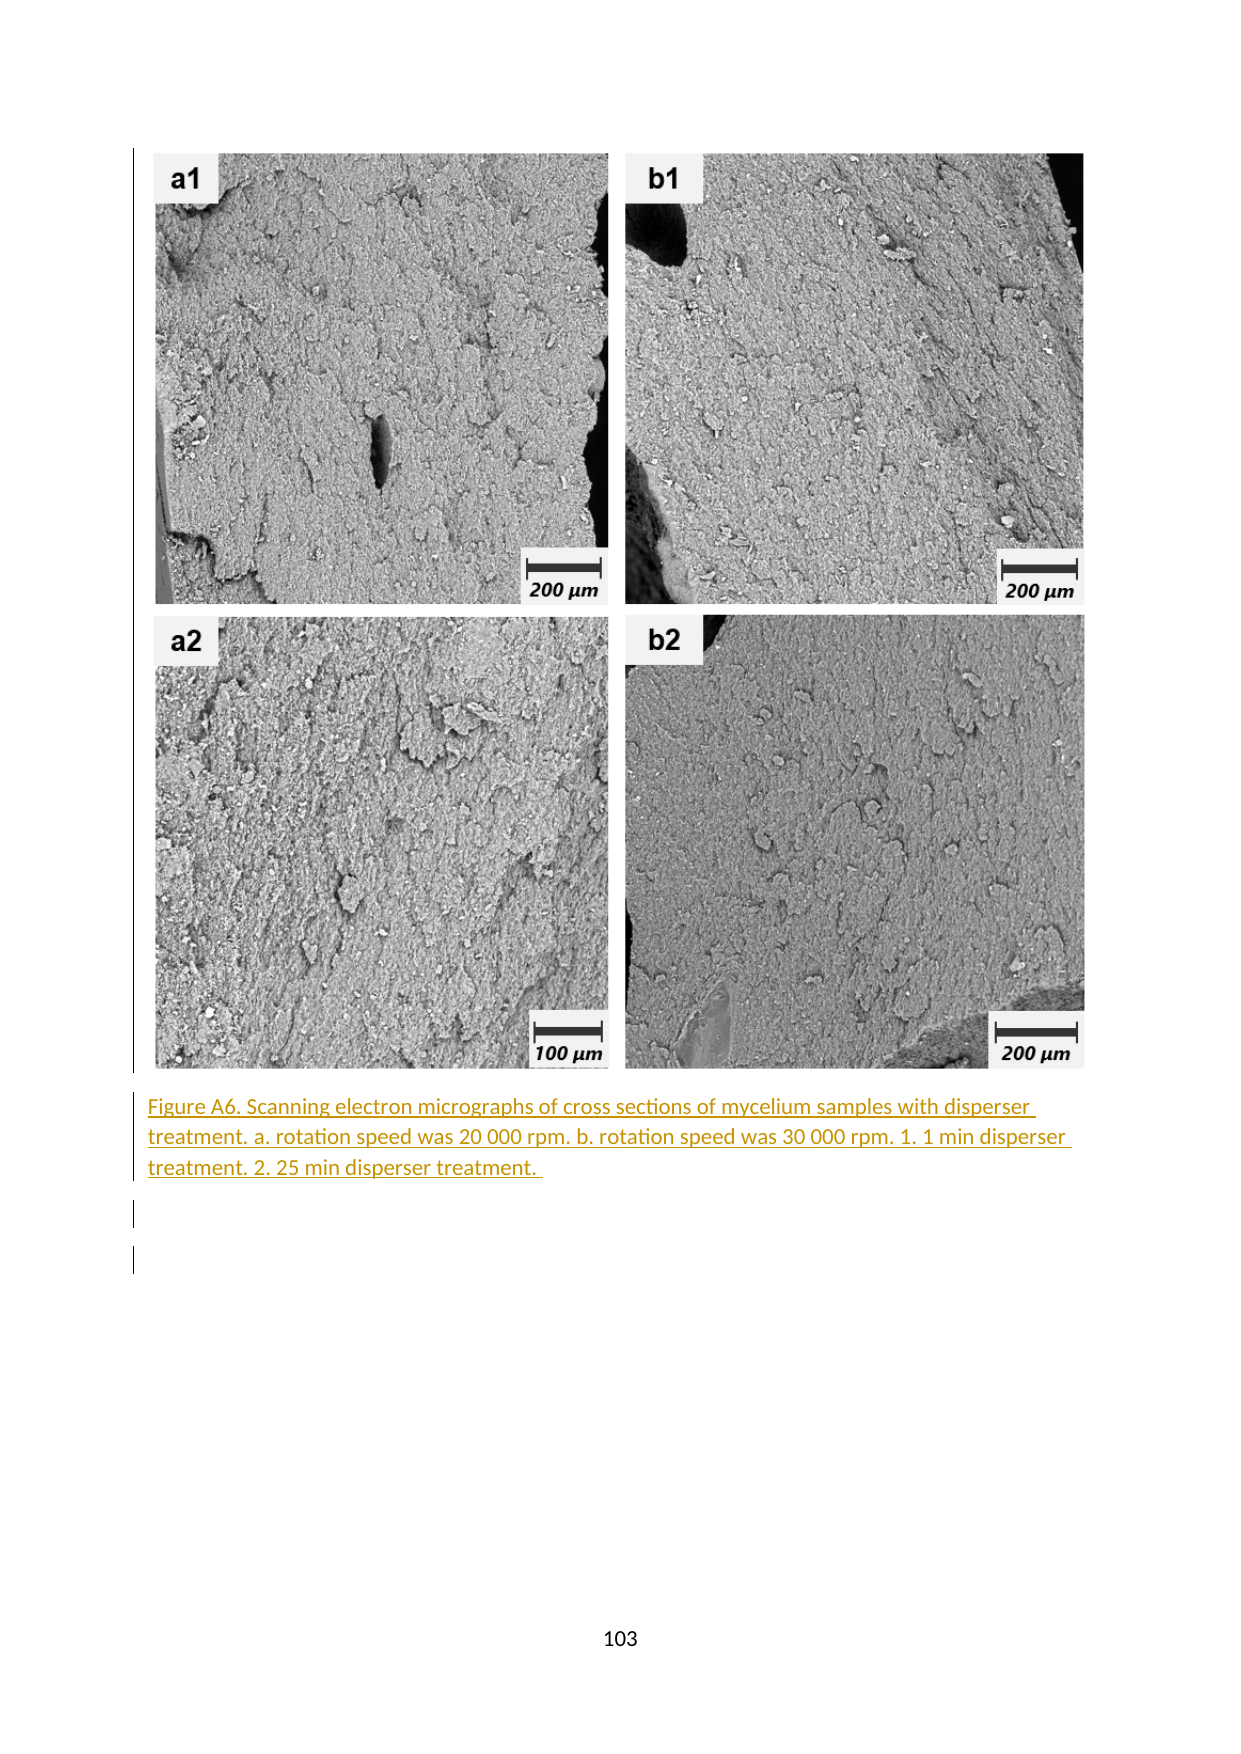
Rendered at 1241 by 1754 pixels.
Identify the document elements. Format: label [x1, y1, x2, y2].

picture [147, 147, 1093, 1074]
